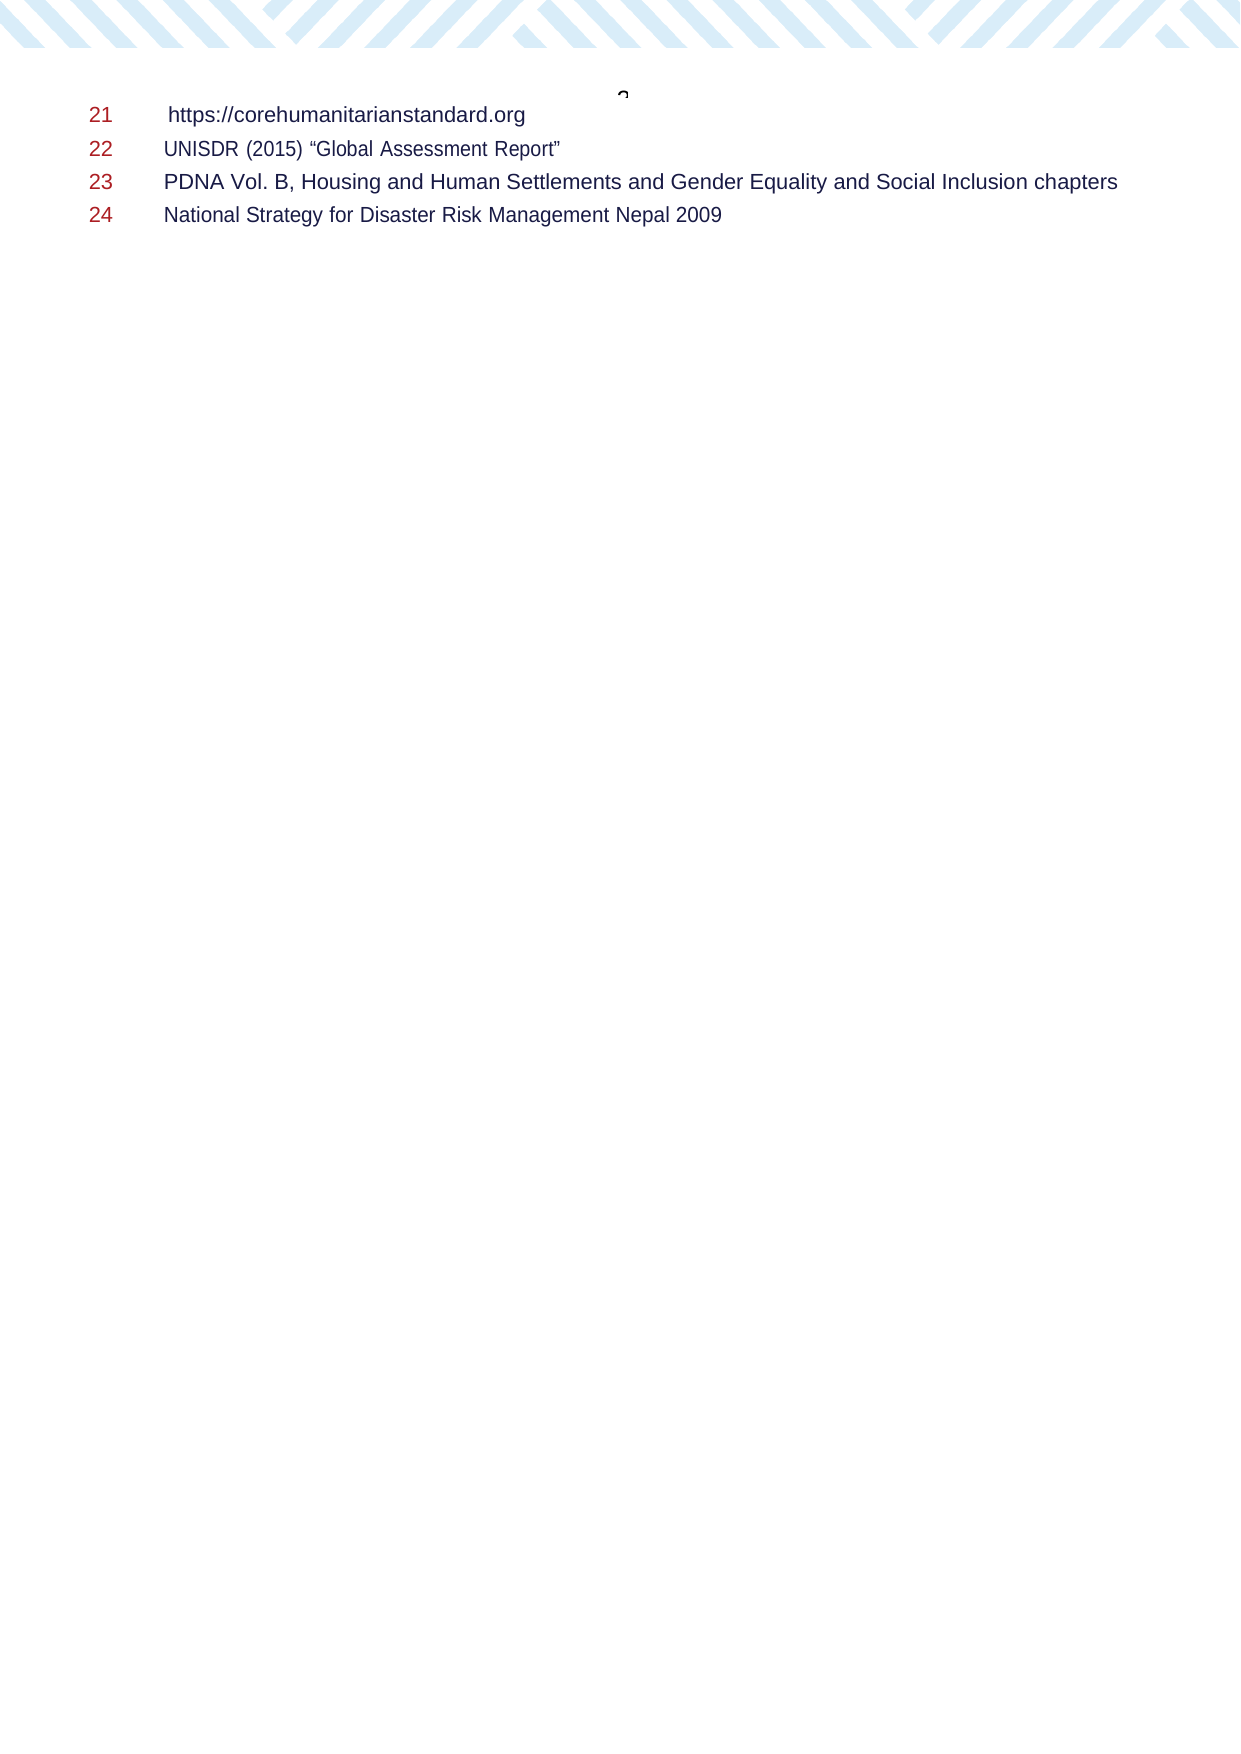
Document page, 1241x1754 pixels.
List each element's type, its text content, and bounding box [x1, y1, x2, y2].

picture [0, 0, 1241, 48]
list PDNA Vol. B, Housing and Human Settlements and Gender Equality and Social Inclusion chapters [88, 169, 1240, 194]
list https://corehumanitarianstandard.org [88, 102, 1240, 127]
list UNISDR (2015) “Global Assessment Report” [88, 135, 1240, 161]
list National Strategy for Disaster Risk Management Nepal 2009 [88, 202, 1240, 227]
